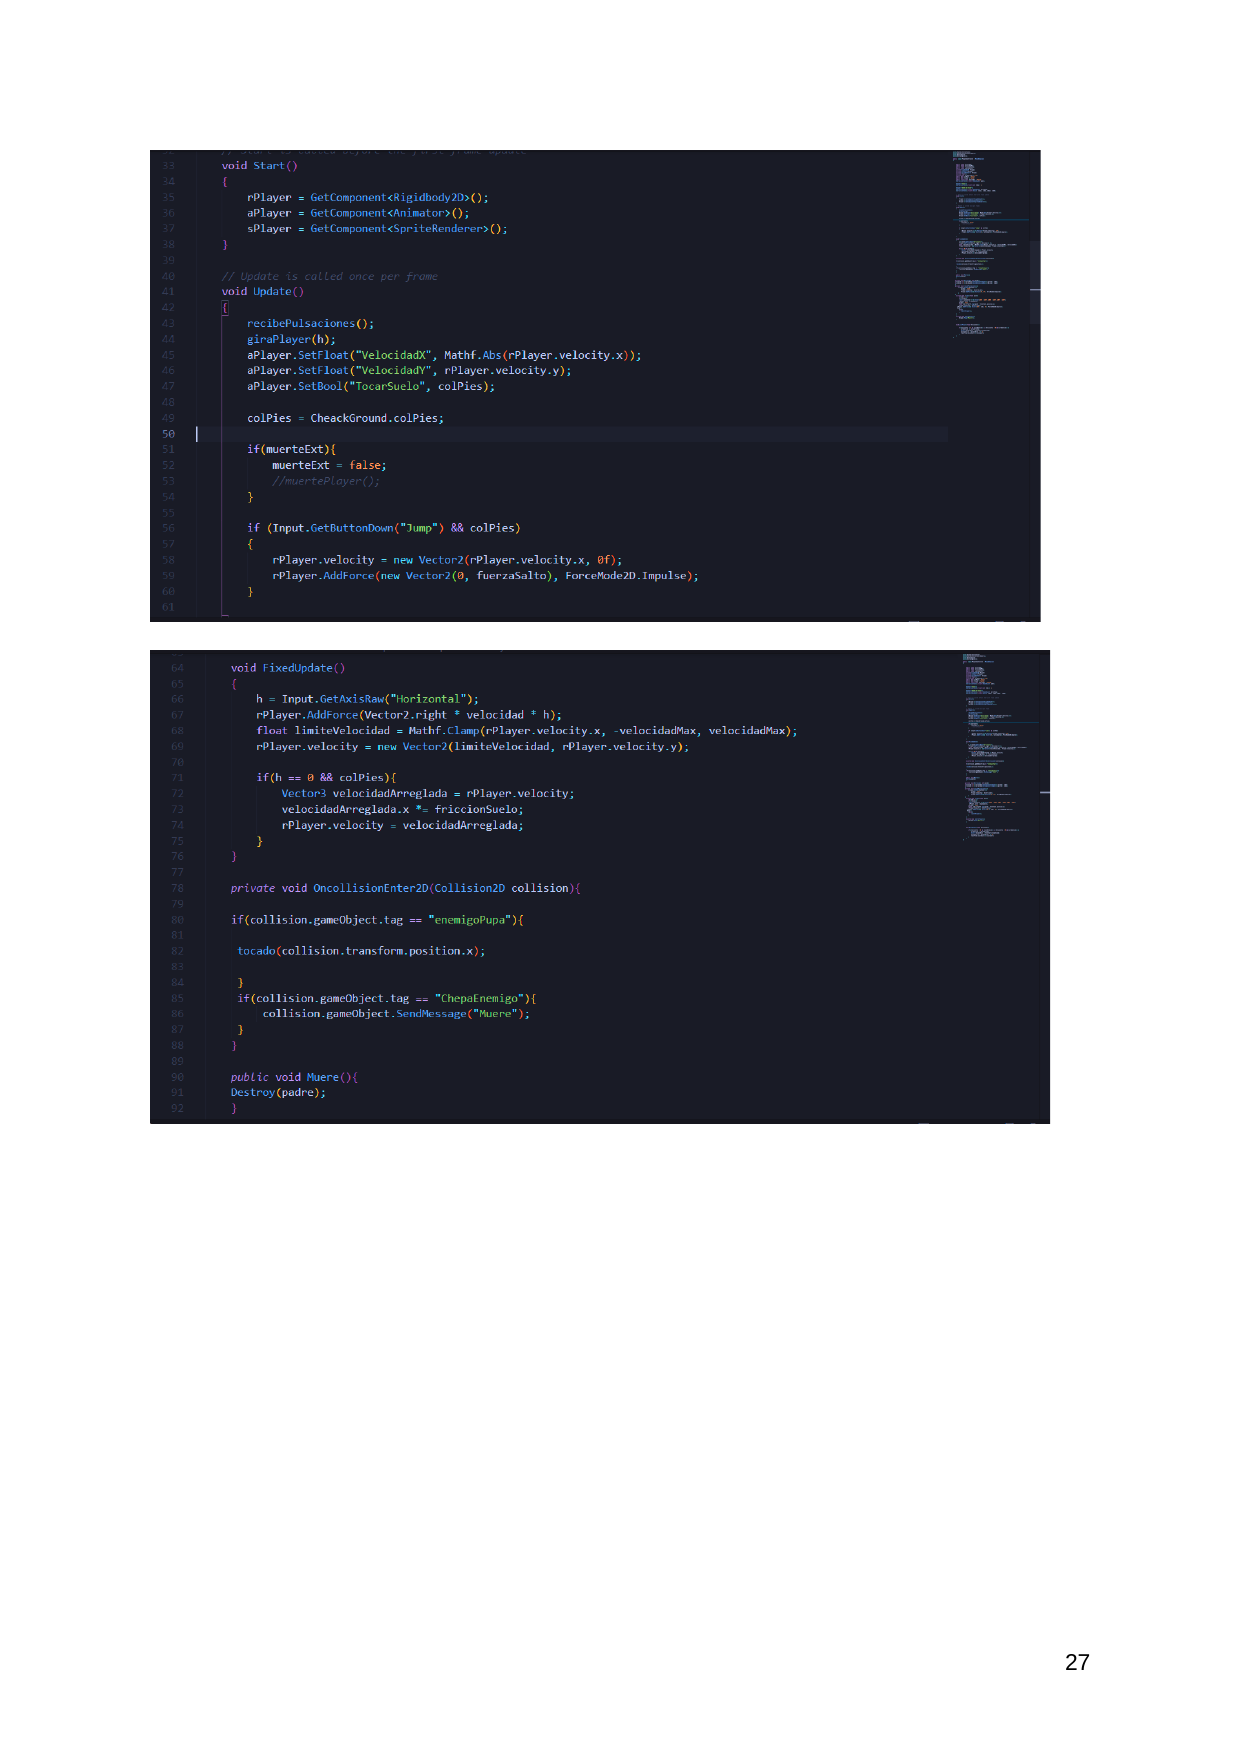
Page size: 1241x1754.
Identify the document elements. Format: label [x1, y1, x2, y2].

picture [150, 650, 1050, 1124]
picture [150, 150, 1041, 622]
